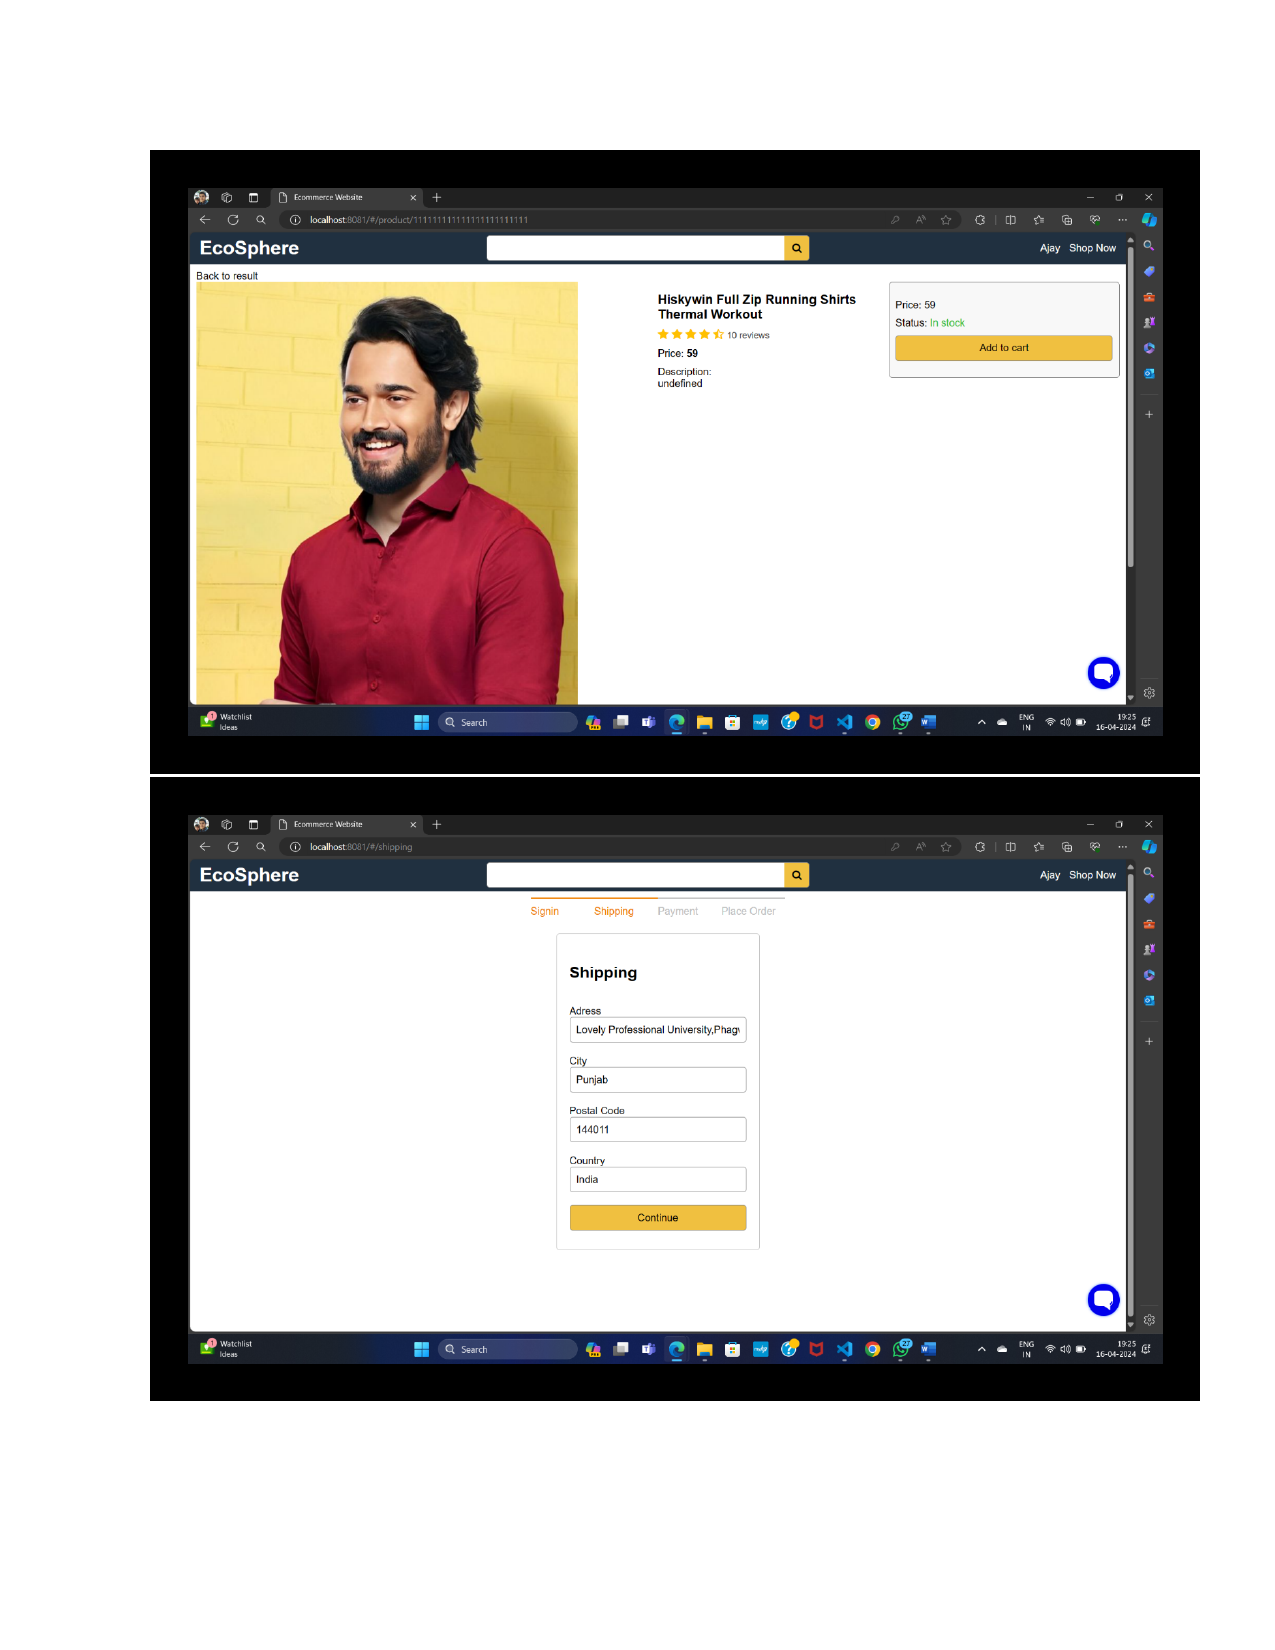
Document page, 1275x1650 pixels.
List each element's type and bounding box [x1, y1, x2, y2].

picture [188, 188, 1163, 736]
picture [188, 815, 1163, 1364]
